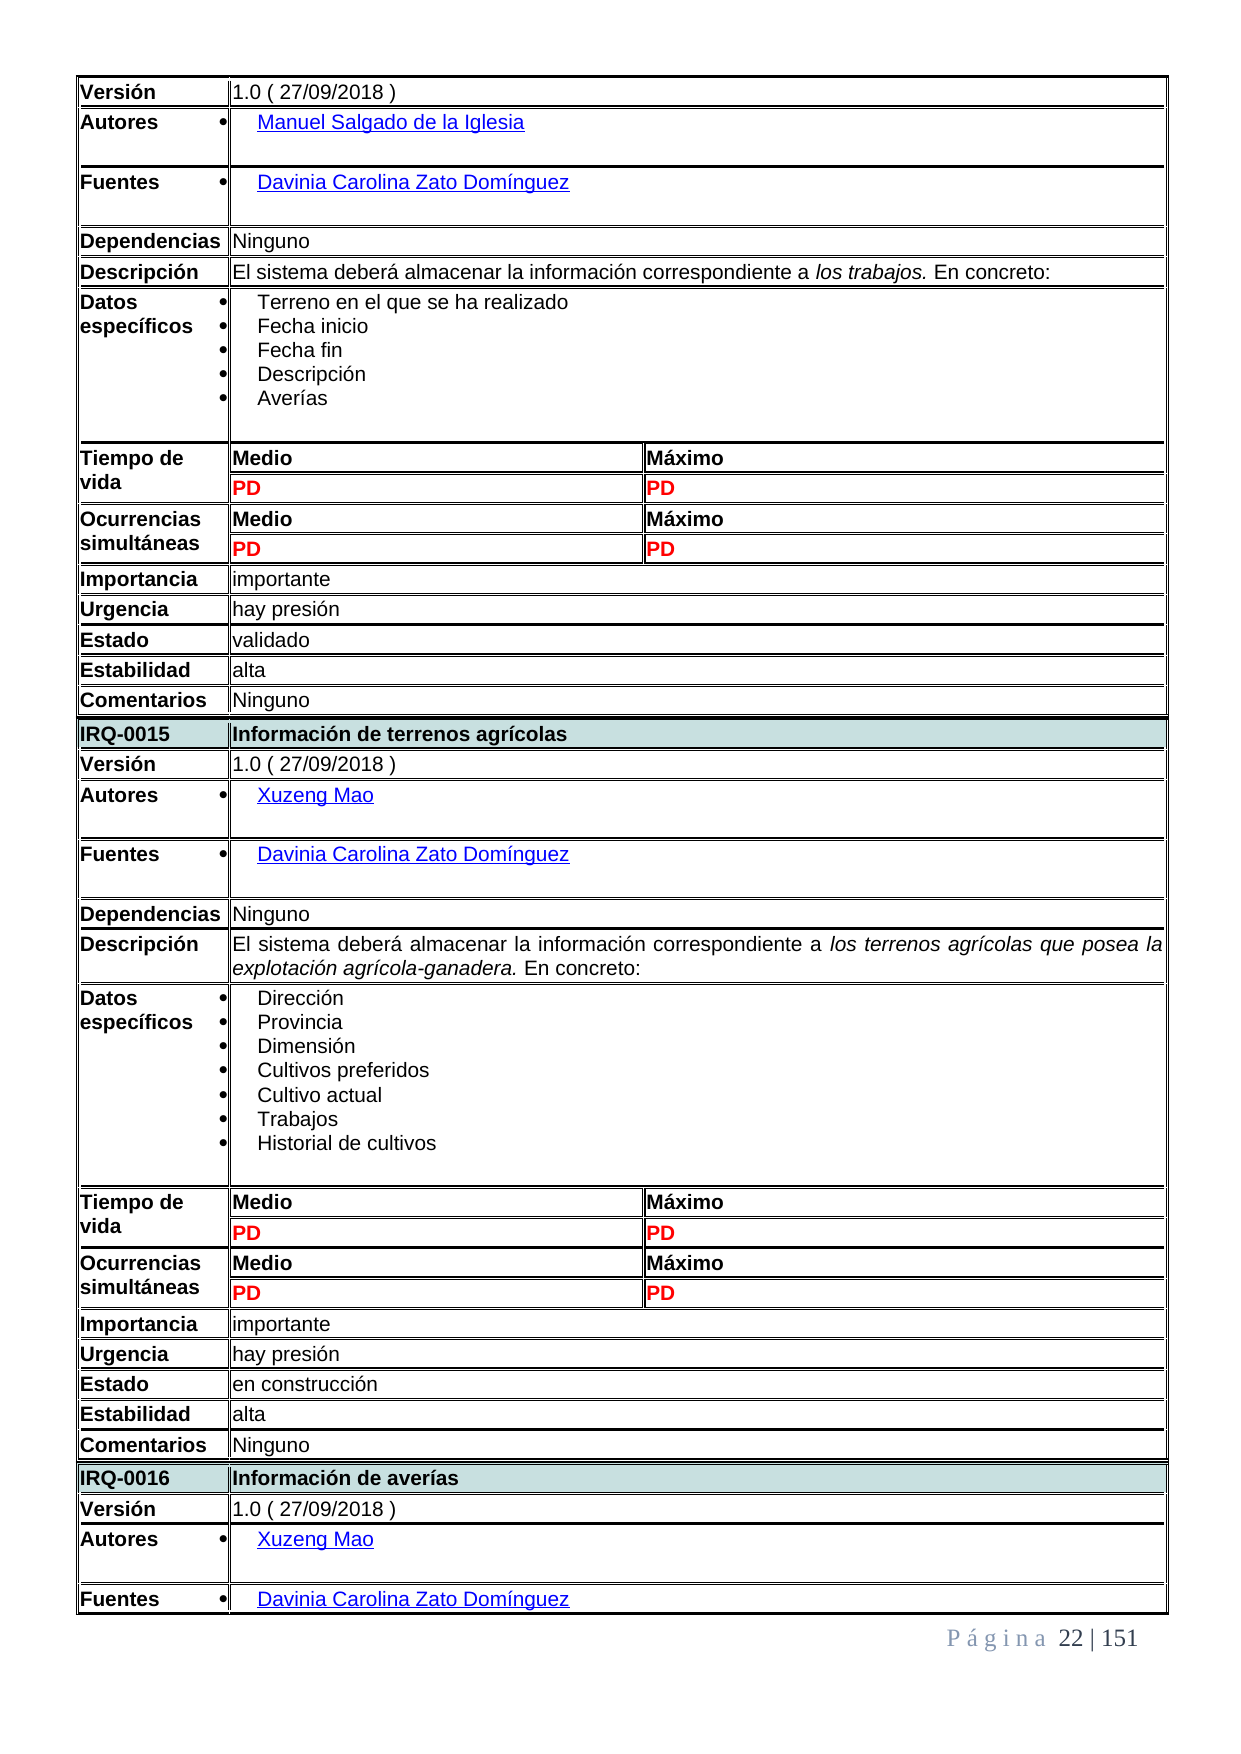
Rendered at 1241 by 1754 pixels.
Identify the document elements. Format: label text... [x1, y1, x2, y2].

table_cell PD [646, 471, 1166, 502]
table_cell Xuzeng Mao [231, 1522, 1166, 1582]
table_cell Davinia Carolina Zato Domínguez [231, 837, 1166, 897]
table_cell PD [231, 475, 642, 502]
table_cell Terreno en el que se ha realizado Fecha inicio Fecha fin Descripción Averías [231, 285, 1166, 441]
table_cell El sistema deberá almacenar la información correspondiente a los terrenos agrícolas que posea la explotación agrícola-ganadera. En concreto: [231, 927, 1166, 981]
table_cell Medio [231, 1189, 642, 1216]
table_cell Importancia [77, 1307, 230, 1337]
table_cell hay presión [230, 1337, 1167, 1367]
table_cell PD [231, 535, 642, 562]
table_cell Descripción [77, 255, 230, 285]
table_cell Urgencia [79, 593, 228, 623]
table_cell Autores [77, 778, 230, 837]
table_cell en construcción [231, 1367, 1166, 1397]
table_cell Ninguno [230, 897, 1167, 927]
table_cell Estabilidad [79, 653, 228, 683]
table_cell Ocurrencias simultáneas [79, 1246, 228, 1307]
table_cell Descripción [79, 927, 228, 981]
table_cell Ninguno [230, 1428, 1167, 1458]
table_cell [230, 1582, 1167, 1612]
table_cell Importancia [79, 562, 228, 592]
table_cell Versión [79, 78, 230, 105]
table_cell Davinia Carolina Zato Domínguez [231, 165, 1166, 224]
table_cell Máximo [646, 1246, 1166, 1276]
table_cell alta [231, 653, 1166, 683]
table_cell Máximo [646, 1185, 1166, 1216]
table_cell PD [231, 1219, 642, 1246]
table_cell importante [231, 562, 1166, 592]
table_cell Máximo [646, 441, 1166, 471]
table_cell Estabilidad [79, 1398, 228, 1428]
table_cell Máximo [644, 502, 1167, 532]
table_cell Dependencias [79, 225, 228, 255]
table_cell Ninguno [230, 684, 1166, 714]
table_cell Estado [79, 1367, 228, 1397]
table_cell Ninguno [231, 225, 1166, 255]
table_cell Versión [79, 747, 228, 778]
table_cell PD [646, 1276, 1166, 1307]
table_cell Autores [79, 105, 228, 165]
table_cell Fuentes [77, 1582, 230, 1612]
table_cell Medio [231, 444, 642, 471]
table_header IRQ-0016 [79, 1465, 230, 1492]
table_cell Tiempo de vida [79, 1185, 228, 1246]
table_cell Versión [77, 1492, 230, 1522]
table_cell Datos específicos [79, 981, 228, 1185]
table_cell El sistema deberá almacenar la información correspondiente a los trabajos. En concreto: [230, 255, 1167, 285]
table_cell Estado [77, 623, 228, 653]
table_cell Manuel Salgado de la Iglesia [231, 105, 1166, 165]
table_cell validado [231, 623, 1167, 653]
table_cell hay presión [231, 593, 1166, 623]
table_cell Dirección Provincia Dimensión Cultivos preferidos Cultivo actual Trabajos Historial de cultivos [231, 981, 1166, 1185]
table_cell PD [644, 532, 1167, 562]
table_cell Datos específicos [79, 285, 228, 441]
table_cell Tiempo de vida [79, 441, 228, 502]
table_cell Ocurrencias simultáneas [77, 502, 230, 562]
table_cell Fuentes [79, 837, 228, 897]
table_cell Urgencia [77, 1337, 230, 1367]
table_cell Xuzeng Mao [230, 778, 1167, 837]
table_cell 1.0 ( 27/09/2018 ) [230, 78, 1166, 105]
table_cell alta [231, 1398, 1166, 1428]
table_cell Medio [231, 505, 642, 532]
table_cell Dependencias [77, 897, 230, 927]
table_cell 1.0 ( 27/09/2018 ) [230, 1492, 1167, 1522]
table_cell Comentarios [79, 684, 230, 714]
table_cell Autores [79, 1522, 228, 1582]
table_cell Fuentes [79, 165, 228, 224]
table_cell Medio [231, 1249, 642, 1276]
table_header Información de terrenos agrícolas [230, 720, 1166, 747]
table_cell importante [230, 1307, 1167, 1337]
table_header IRQ-0015 [79, 720, 230, 747]
table_cell 1.0 ( 27/09/2018 ) [231, 747, 1166, 778]
table_cell PD [644, 1216, 1167, 1246]
table_header Información de averías [230, 1465, 1166, 1492]
table_cell Comentarios [77, 1428, 230, 1458]
table_cell PD [231, 1280, 642, 1307]
